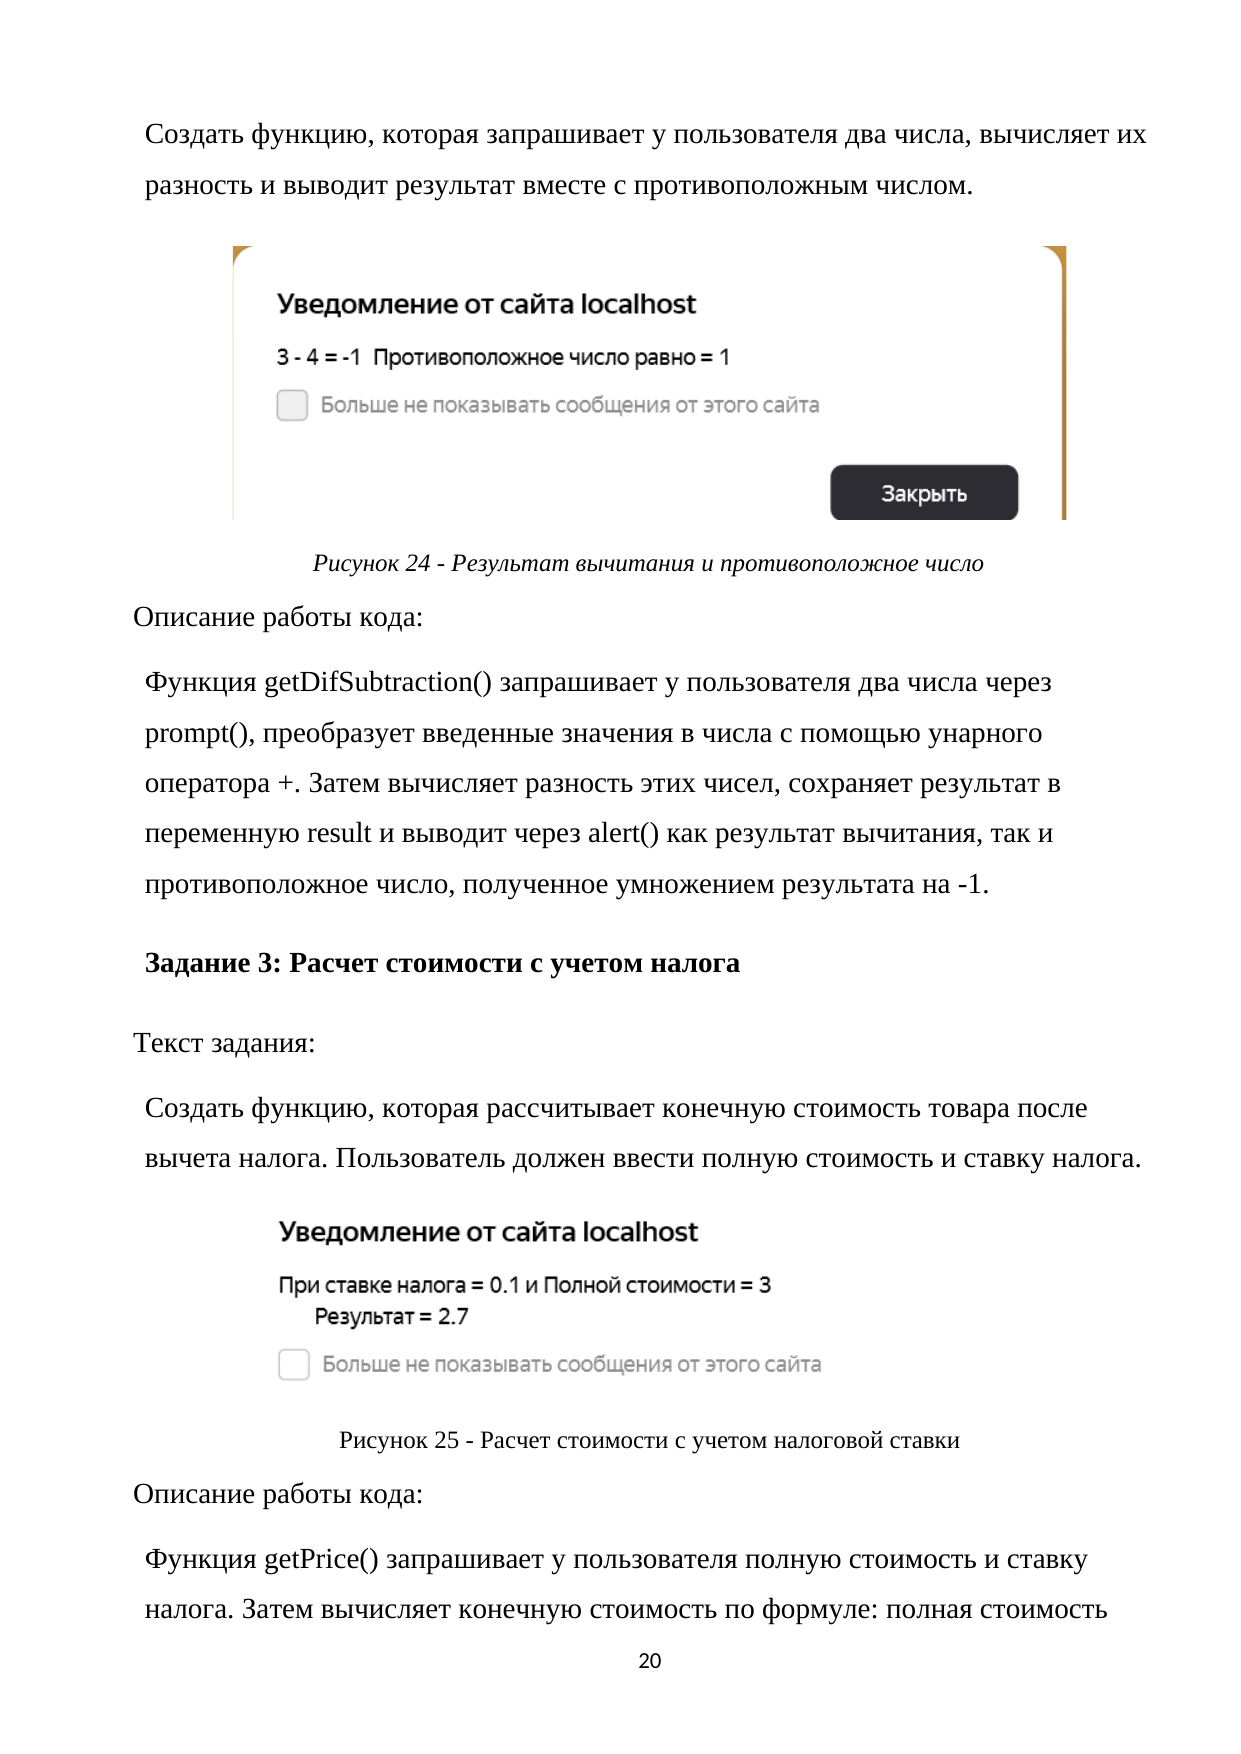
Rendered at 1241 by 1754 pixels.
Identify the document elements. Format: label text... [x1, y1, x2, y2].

picture [236, 1219, 1064, 1394]
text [144, 1541, 1155, 1625]
text Описание работы кода: [133, 1476, 1166, 1509]
text Создать функцию, которая запрашивает у пользователя два числа, вычисляет их разность и выводит результат вместе с противоположным числом. [144, 117, 1155, 201]
text Текст задания: [133, 1025, 1166, 1058]
text Задание 3: Расчет стоимости с учетом налога [144, 945, 1155, 979]
text Функция getDifSubtraction() запрашивает у пользователя два числа через prompt(), преобразует введенные значения в числа с помощью унарного оператора +. Затем вычисляет разность этих чисел, сохраняет результат в переменную result и выводит через alert() как результат вычитания, так и противоположное число, полученное умножением результата на -1. [144, 664, 1155, 899]
picture [232, 246, 1067, 520]
text Создать функцию, которая рассчитывает конечную стоимость товара после вычета налога. Пользователь должен ввести полную стоимость и ставку налога. [144, 1090, 1155, 1174]
text Рисунок 24 - Результат вычитания и противоположное число [144, 548, 1155, 577]
text Описание работы кода: [133, 599, 1166, 633]
text Рисунок 25 - Расчет стоимости с учетом налоговой ставки [144, 1425, 1155, 1454]
